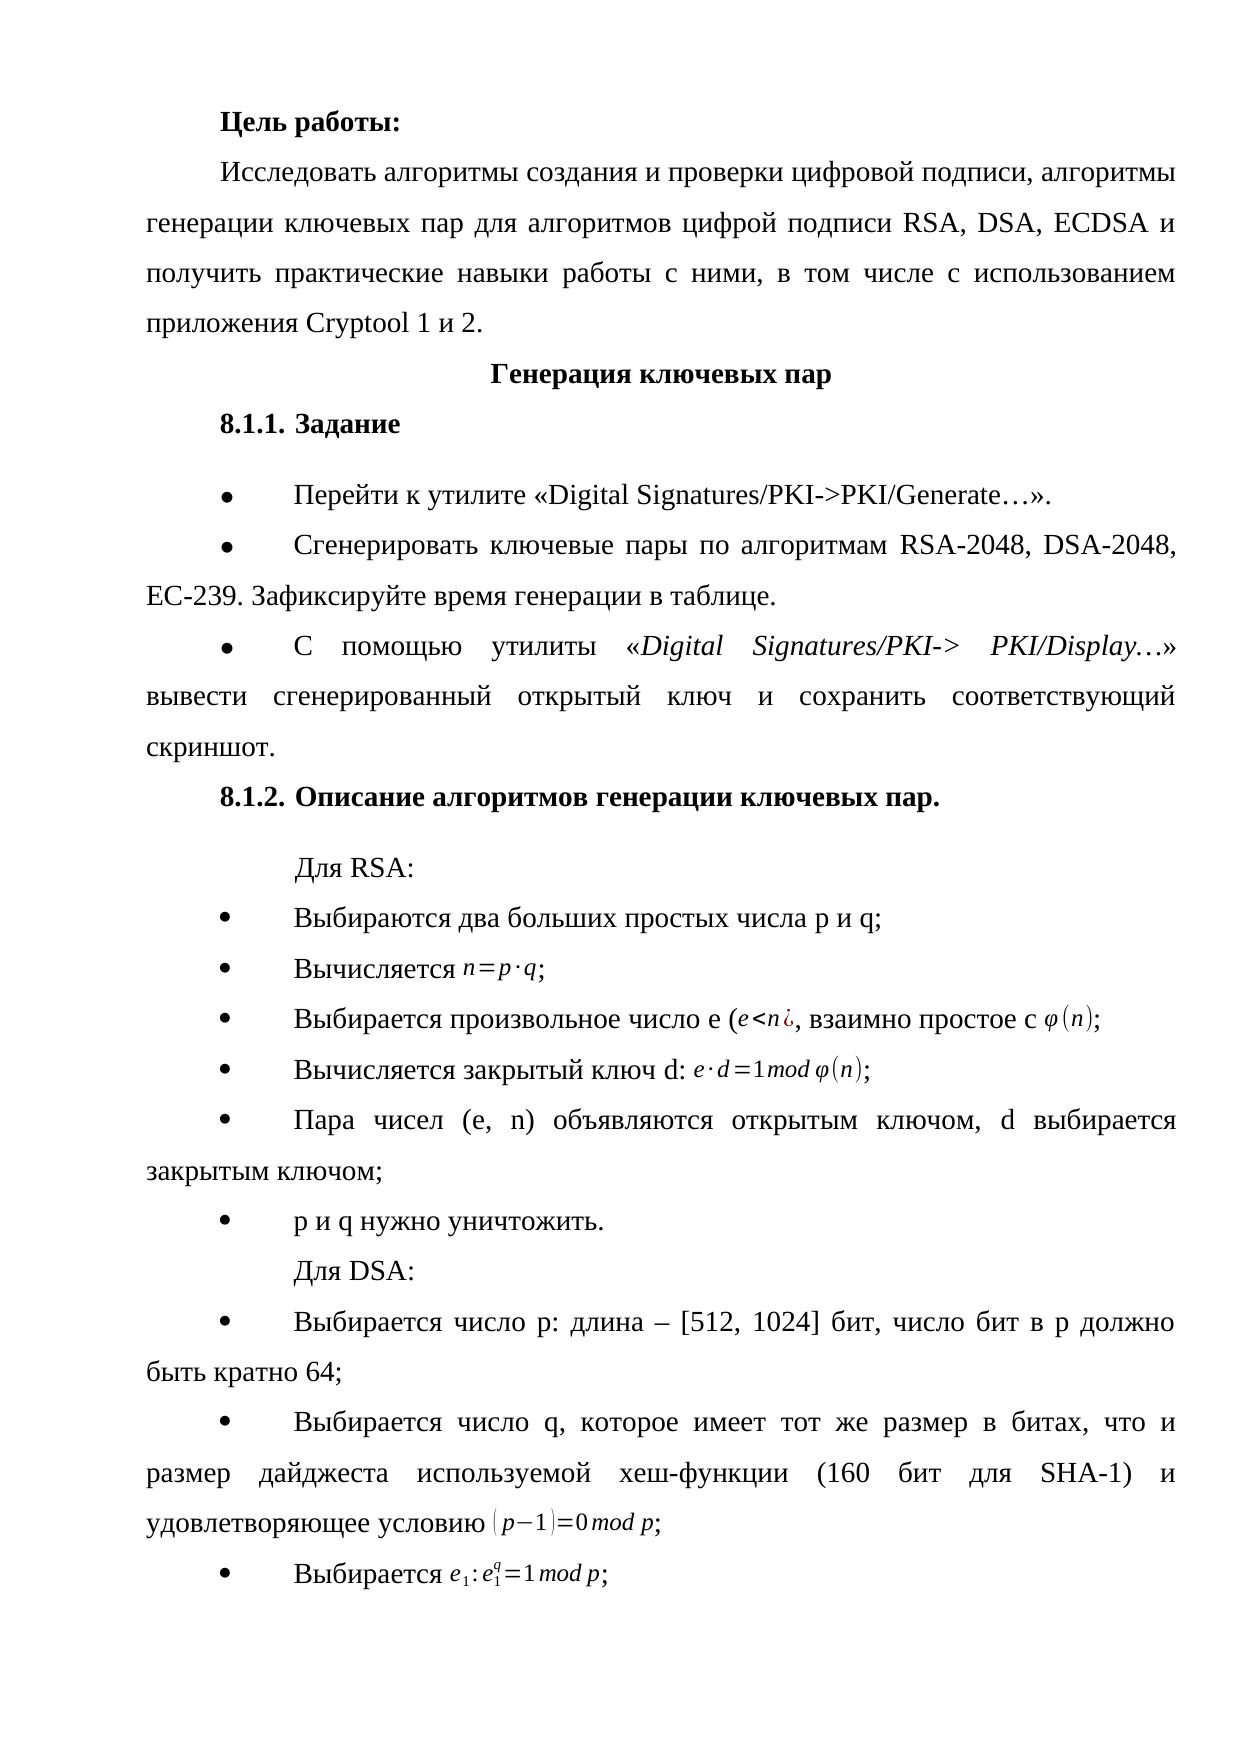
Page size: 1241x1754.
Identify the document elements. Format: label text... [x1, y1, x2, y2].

list Исследовать алгоритмы создания и проверки цифровой подписи, алгоритмы генерации ключевых пар для алгоритмов цифрой подписи RSA, DSA, ECDSA и получить практические навыки работы с ними, в том числе с использованием приложения Cryptool 1 и 2. [146, 154, 1177, 339]
list Выбирается ; [146, 1555, 1177, 1590]
list p и q нужно уничтожить. [146, 1203, 1177, 1237]
list Выбираются два больших простых числа p и q; [146, 901, 1177, 934]
list Задание [219, 406, 1177, 439]
list Выбирается число p: длина – [512, 1024] бит, число бит в p должно быть кратно 64; [146, 1304, 1177, 1388]
list Пара чисел (e, n) объявляются открытым ключом, d выбирается закрытым ключом; [146, 1102, 1177, 1186]
list Перейти к утилите «Digital Signatures/PKI->PKI/Generate…». [146, 477, 1177, 511]
list Выбирается произвольное число e (, взаимно простое с ; [146, 1001, 1177, 1035]
text Цель работы: [146, 104, 1177, 138]
list Выбирается число q, которое имеет тот же размер в битах, что и размер дайджеста используемой хеш-функции (160 бит для SHA-1) и удовлетворяющее условию ; [146, 1404, 1177, 1539]
list Для DSA: [220, 1253, 1177, 1287]
text Для RSA: [294, 850, 1177, 884]
list Вычисляется закрытый ключ d: ; [146, 1052, 1177, 1085]
list Описание алгоритмов генерации ключевых пар. [219, 779, 1177, 813]
text Генерация ключевых пар [146, 356, 1177, 389]
list Вычисляется ; [146, 951, 1177, 984]
list Сгенерировать ключевые пары по алгоритмам RSA-2048, DSA-2048, EC-239. Зафиксируйте время генерации в таблице. [146, 527, 1177, 611]
list С помощью утилиты «Digital Signatures/PKI-> PKI/Display…» вывести сгенерированный открытый ключ и сохранить соответствующий скриншот. [146, 628, 1177, 762]
